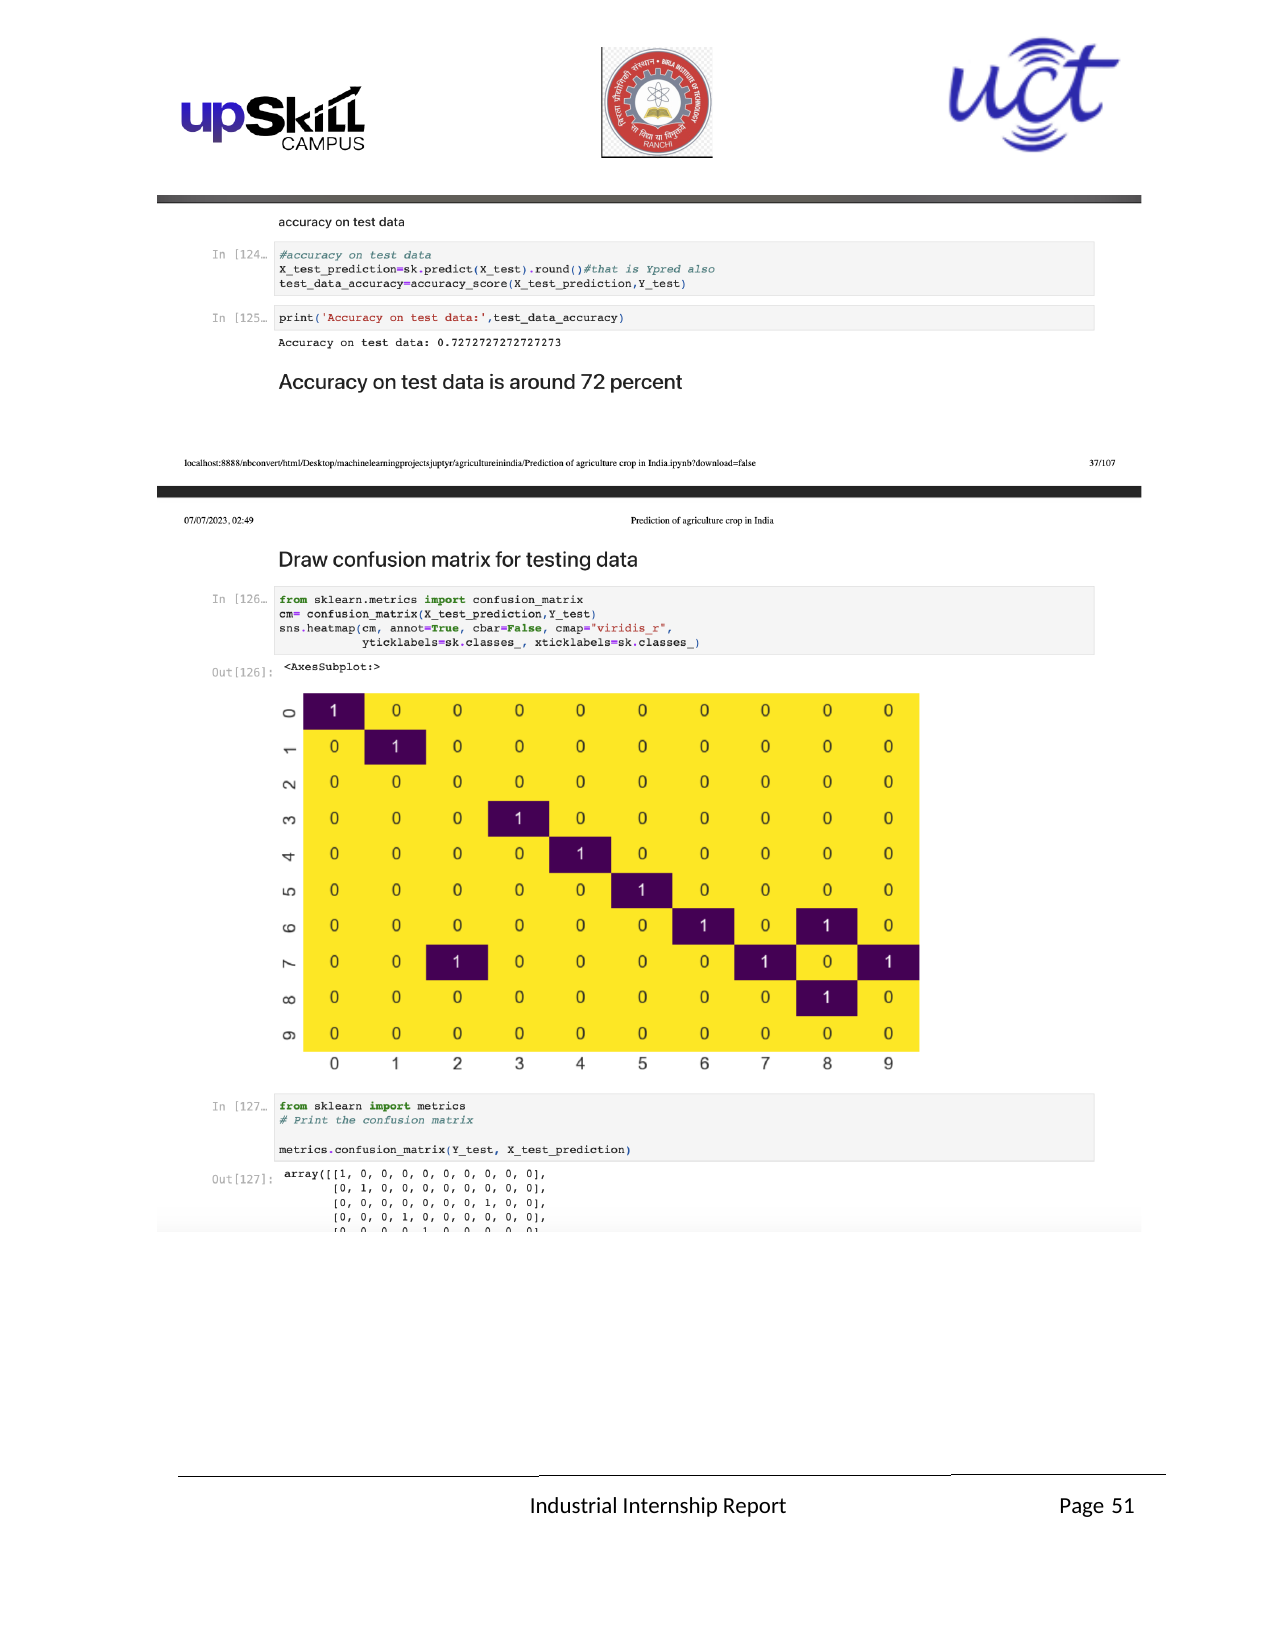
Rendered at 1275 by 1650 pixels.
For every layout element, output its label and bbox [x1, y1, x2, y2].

picture [946, 28, 1125, 154]
picture [601, 47, 713, 158]
picture [157, 195, 1142, 1232]
picture [150, 73, 396, 154]
